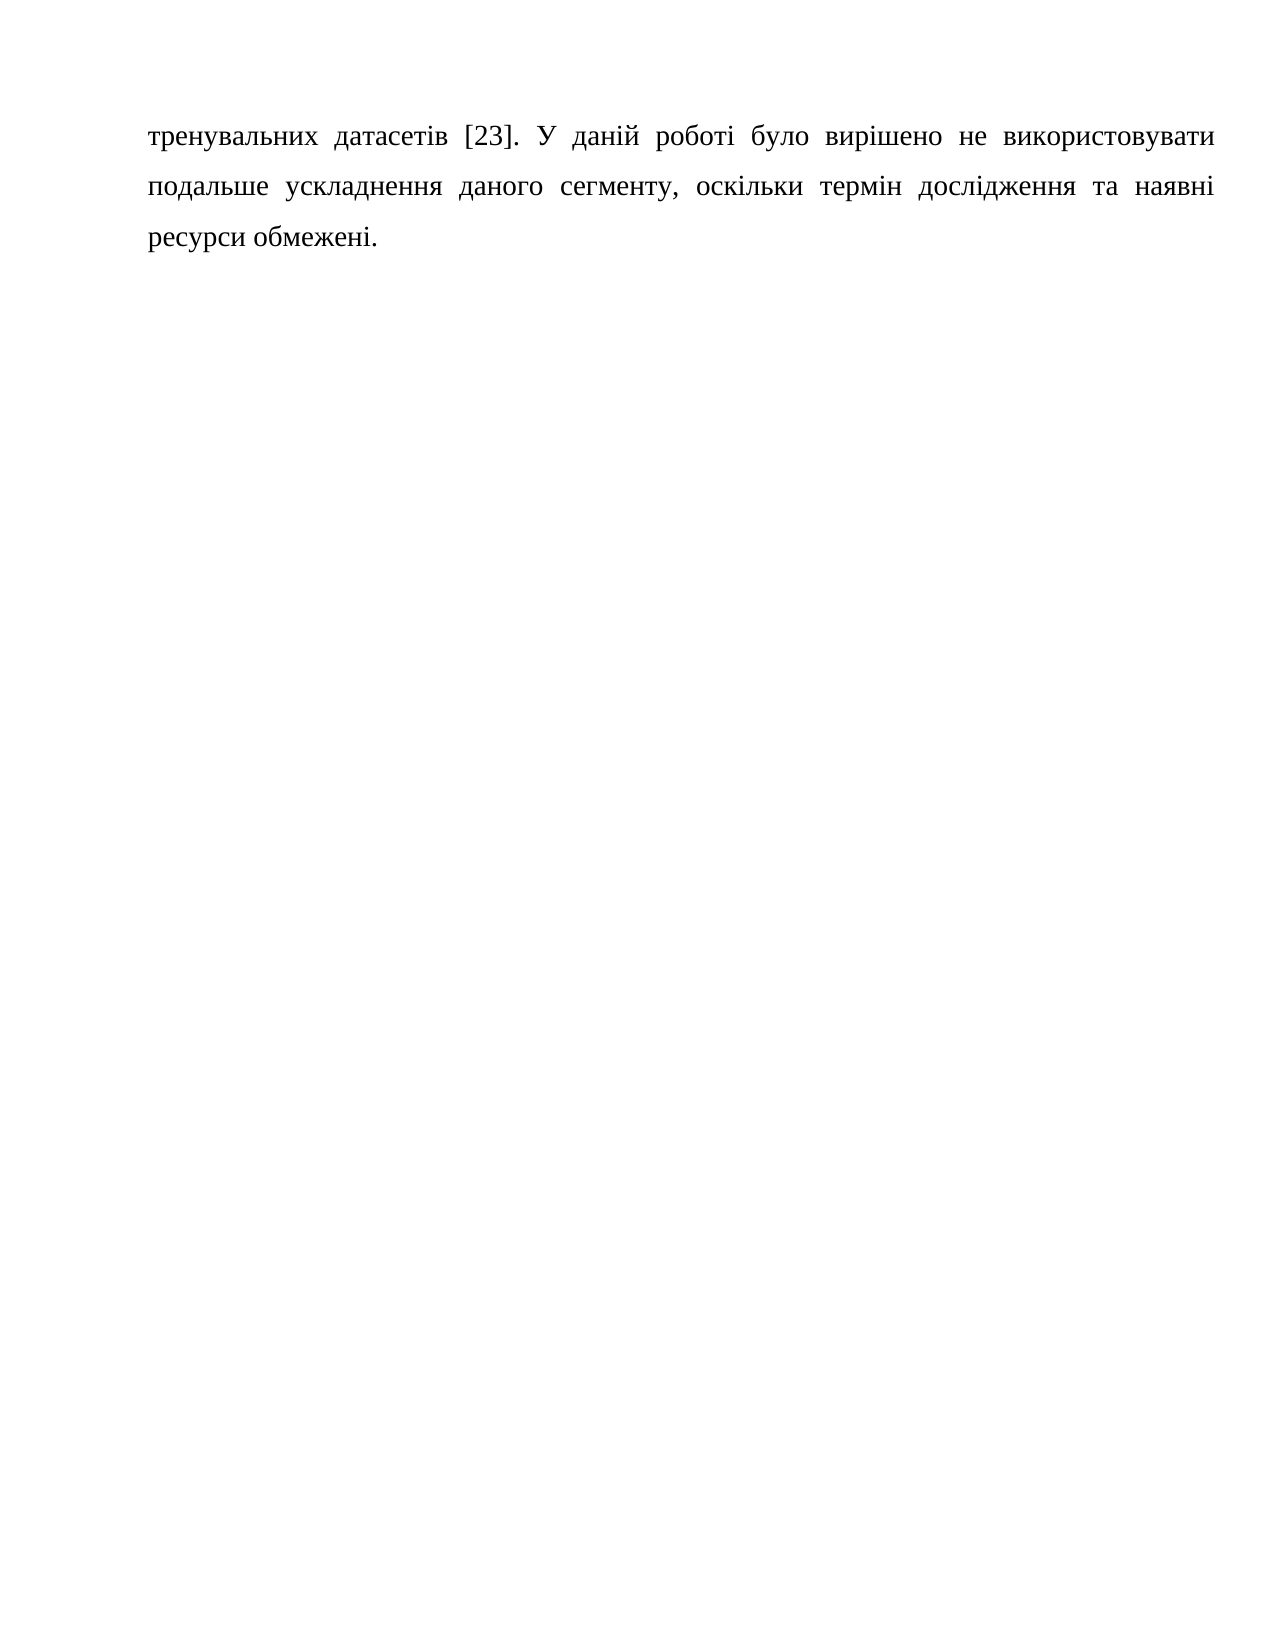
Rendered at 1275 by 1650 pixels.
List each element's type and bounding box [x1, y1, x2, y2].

text [148, 118, 1216, 252]
